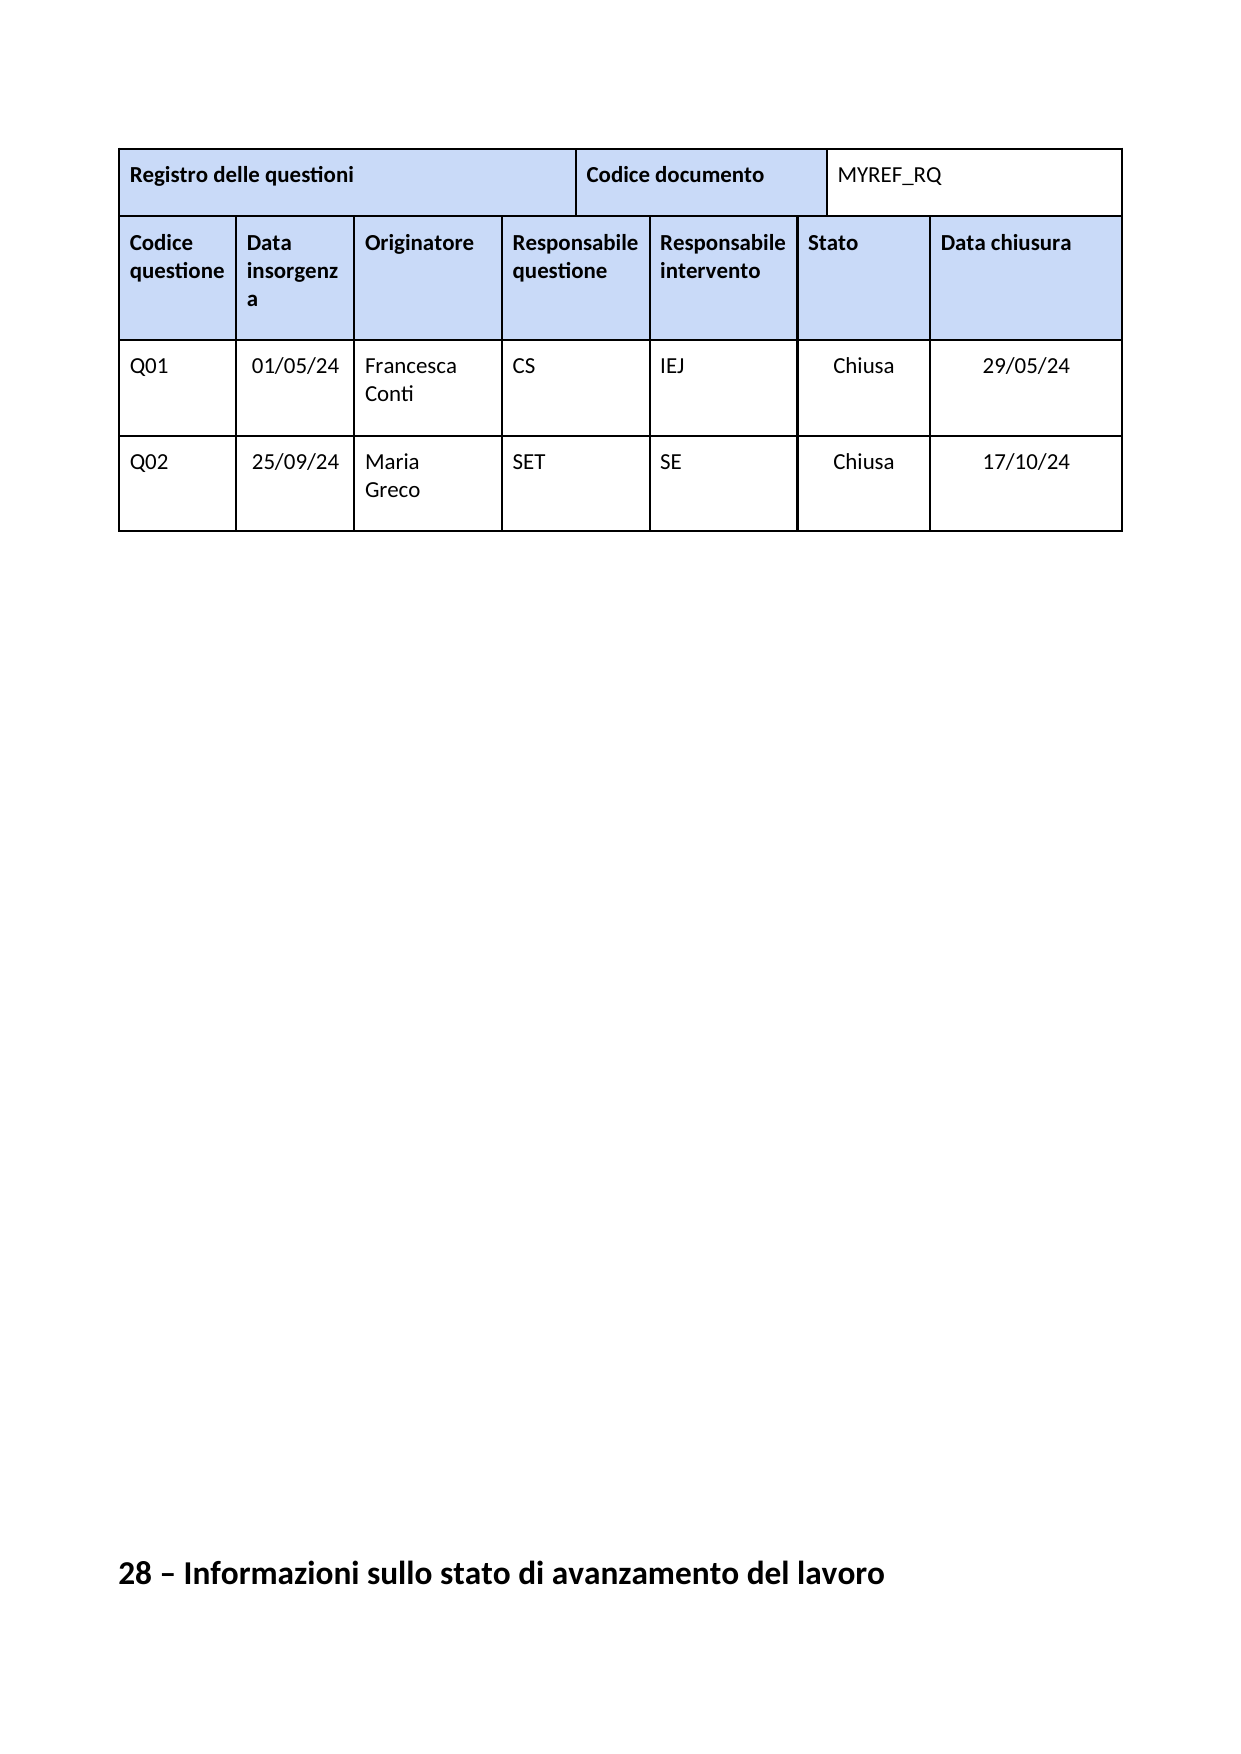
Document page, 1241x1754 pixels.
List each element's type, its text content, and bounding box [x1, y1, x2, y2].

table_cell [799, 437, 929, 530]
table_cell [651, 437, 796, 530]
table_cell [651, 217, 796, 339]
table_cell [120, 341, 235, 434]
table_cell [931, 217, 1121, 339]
text 28 – Informazioni sullo stato di avanzamento del lavoro [118, 1552, 1122, 1593]
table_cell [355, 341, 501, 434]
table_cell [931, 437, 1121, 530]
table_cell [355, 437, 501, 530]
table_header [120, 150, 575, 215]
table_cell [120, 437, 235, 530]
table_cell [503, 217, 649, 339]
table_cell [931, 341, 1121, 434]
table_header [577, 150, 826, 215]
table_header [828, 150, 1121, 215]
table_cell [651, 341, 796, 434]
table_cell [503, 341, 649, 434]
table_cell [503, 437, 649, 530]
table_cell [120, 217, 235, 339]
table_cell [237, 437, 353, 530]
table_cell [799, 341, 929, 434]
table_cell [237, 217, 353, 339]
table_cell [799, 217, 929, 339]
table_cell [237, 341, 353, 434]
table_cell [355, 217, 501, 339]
